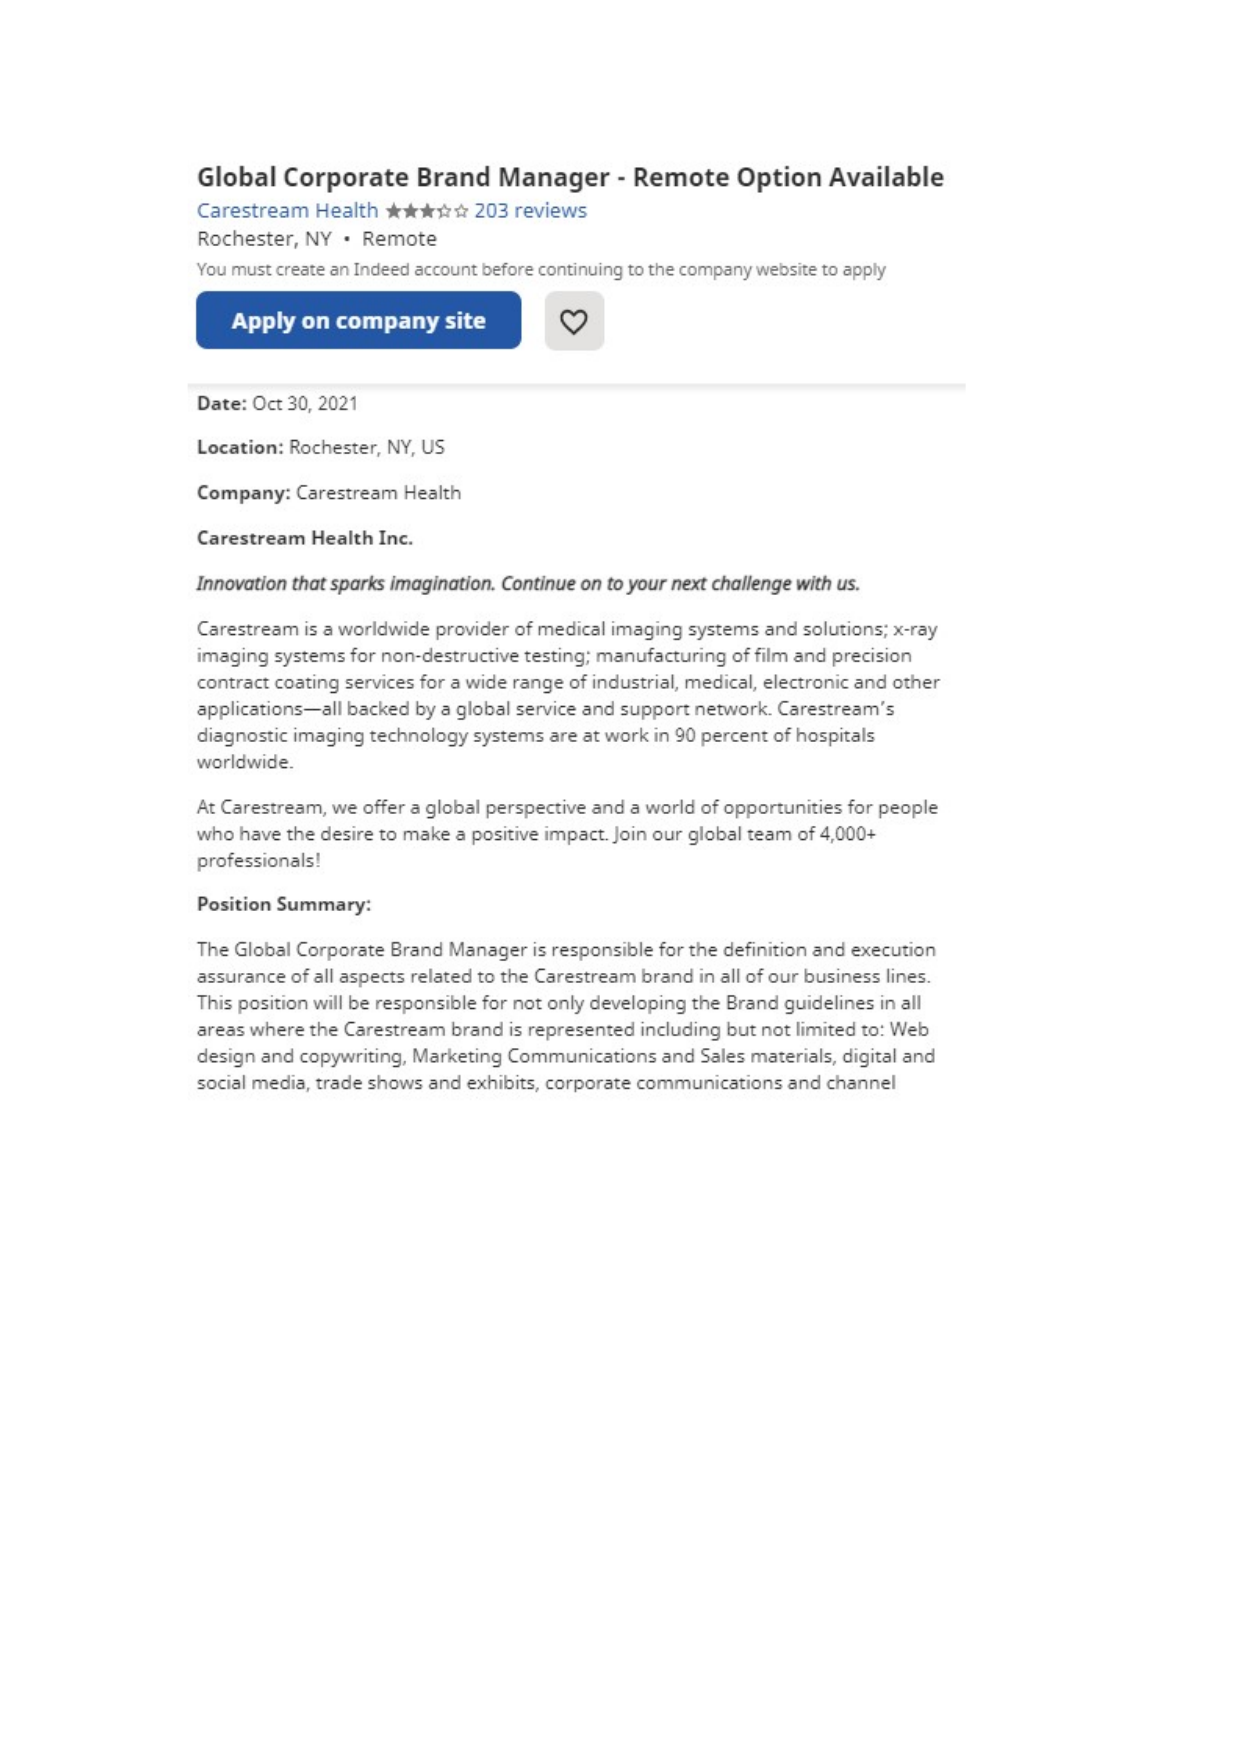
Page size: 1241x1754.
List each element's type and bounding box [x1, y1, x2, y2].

picture [187, 150, 966, 1105]
